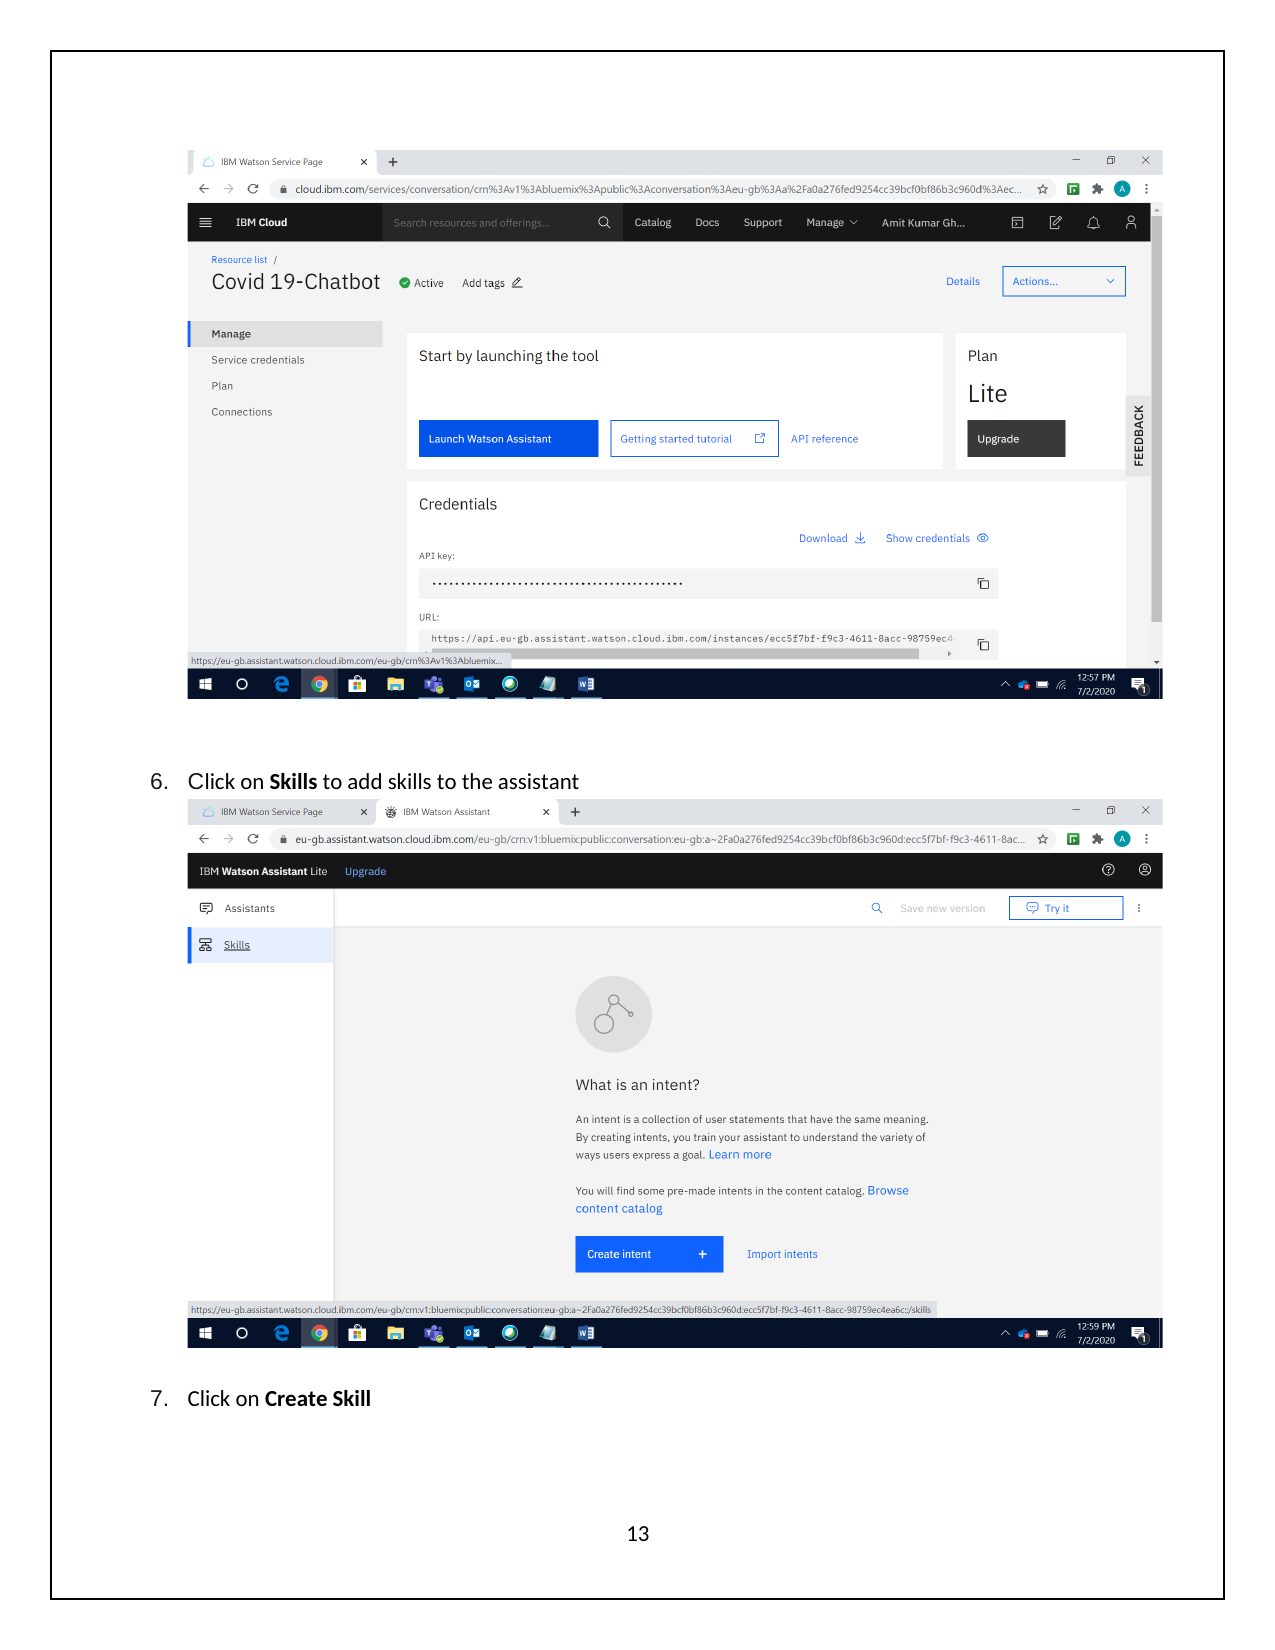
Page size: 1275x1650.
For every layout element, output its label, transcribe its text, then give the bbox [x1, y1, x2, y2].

picture [187, 150, 1163, 699]
picture [187, 799, 1163, 1348]
list Click on Create Skill [150, 1384, 1162, 1412]
list Click on Skills to add skills to the assistant [150, 767, 1162, 795]
